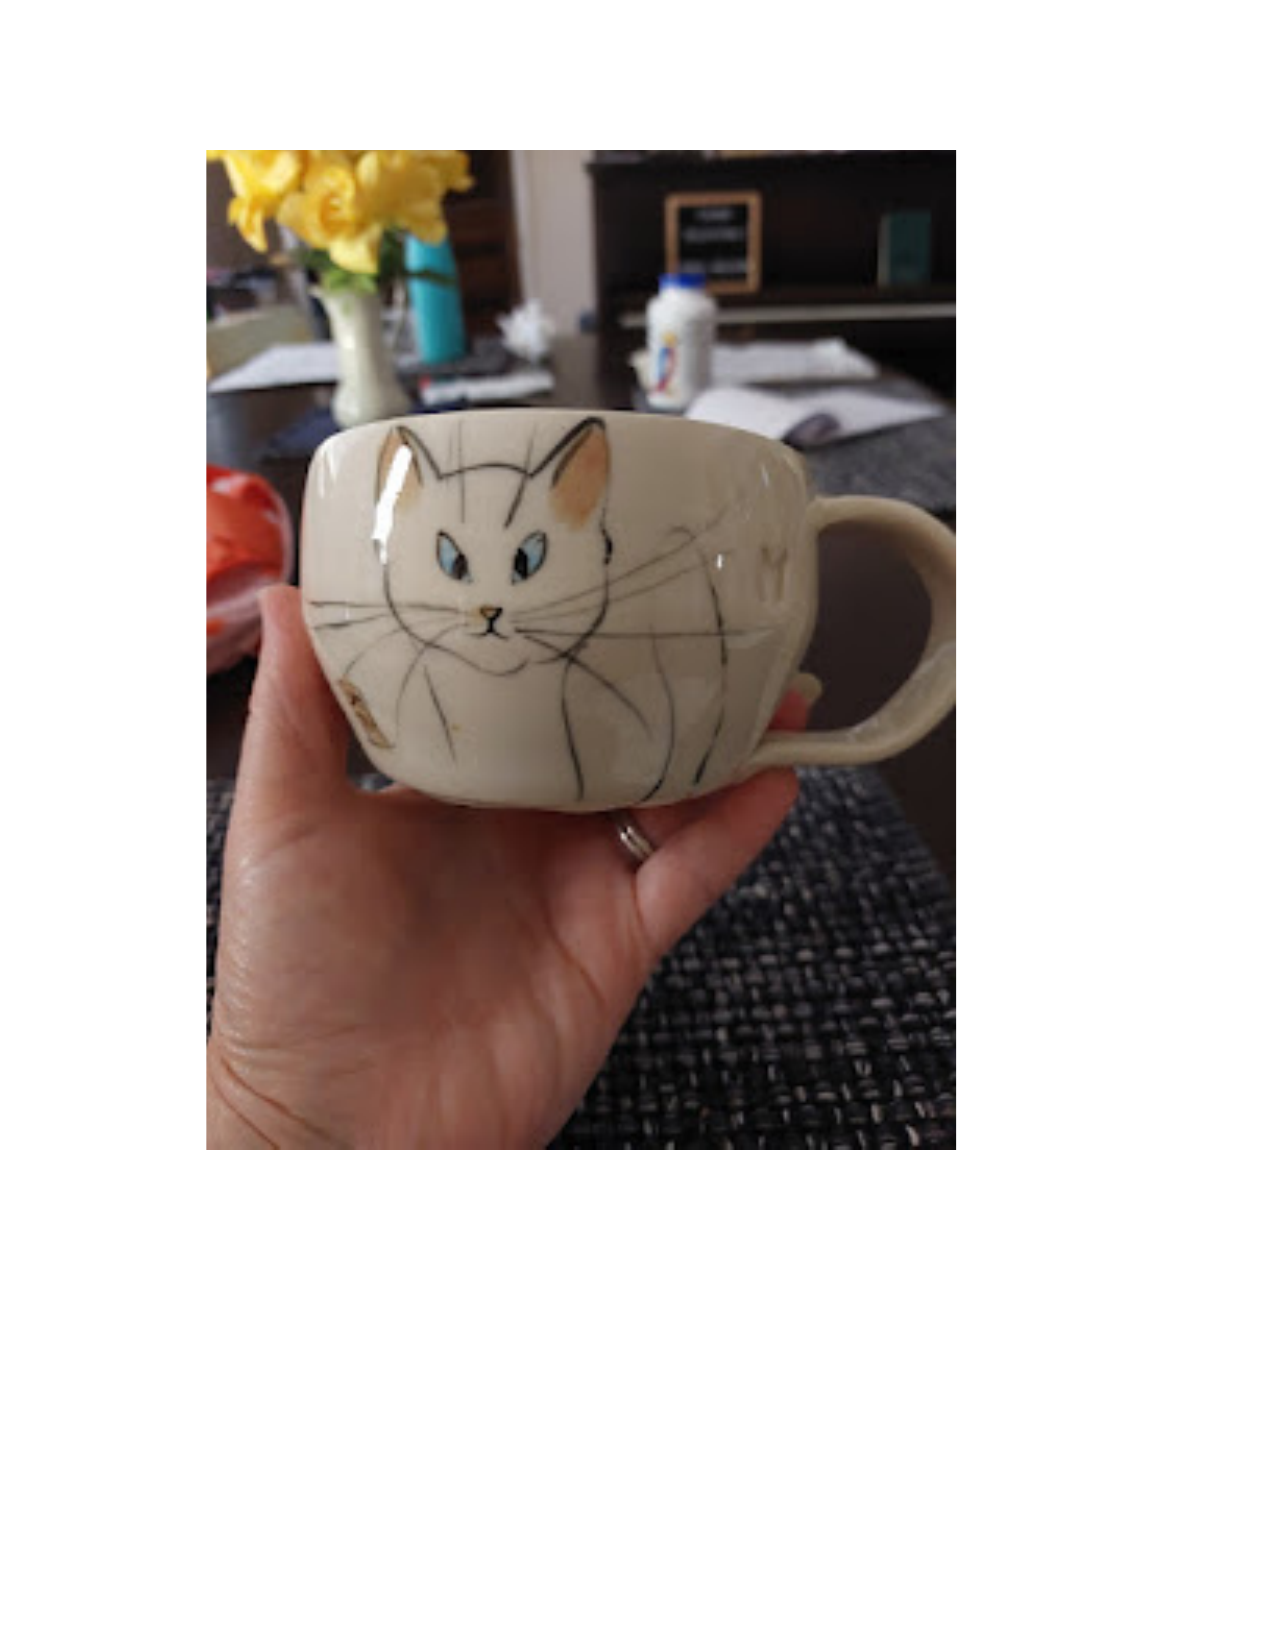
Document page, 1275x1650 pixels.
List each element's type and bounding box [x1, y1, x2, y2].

picture [206, 150, 957, 1150]
